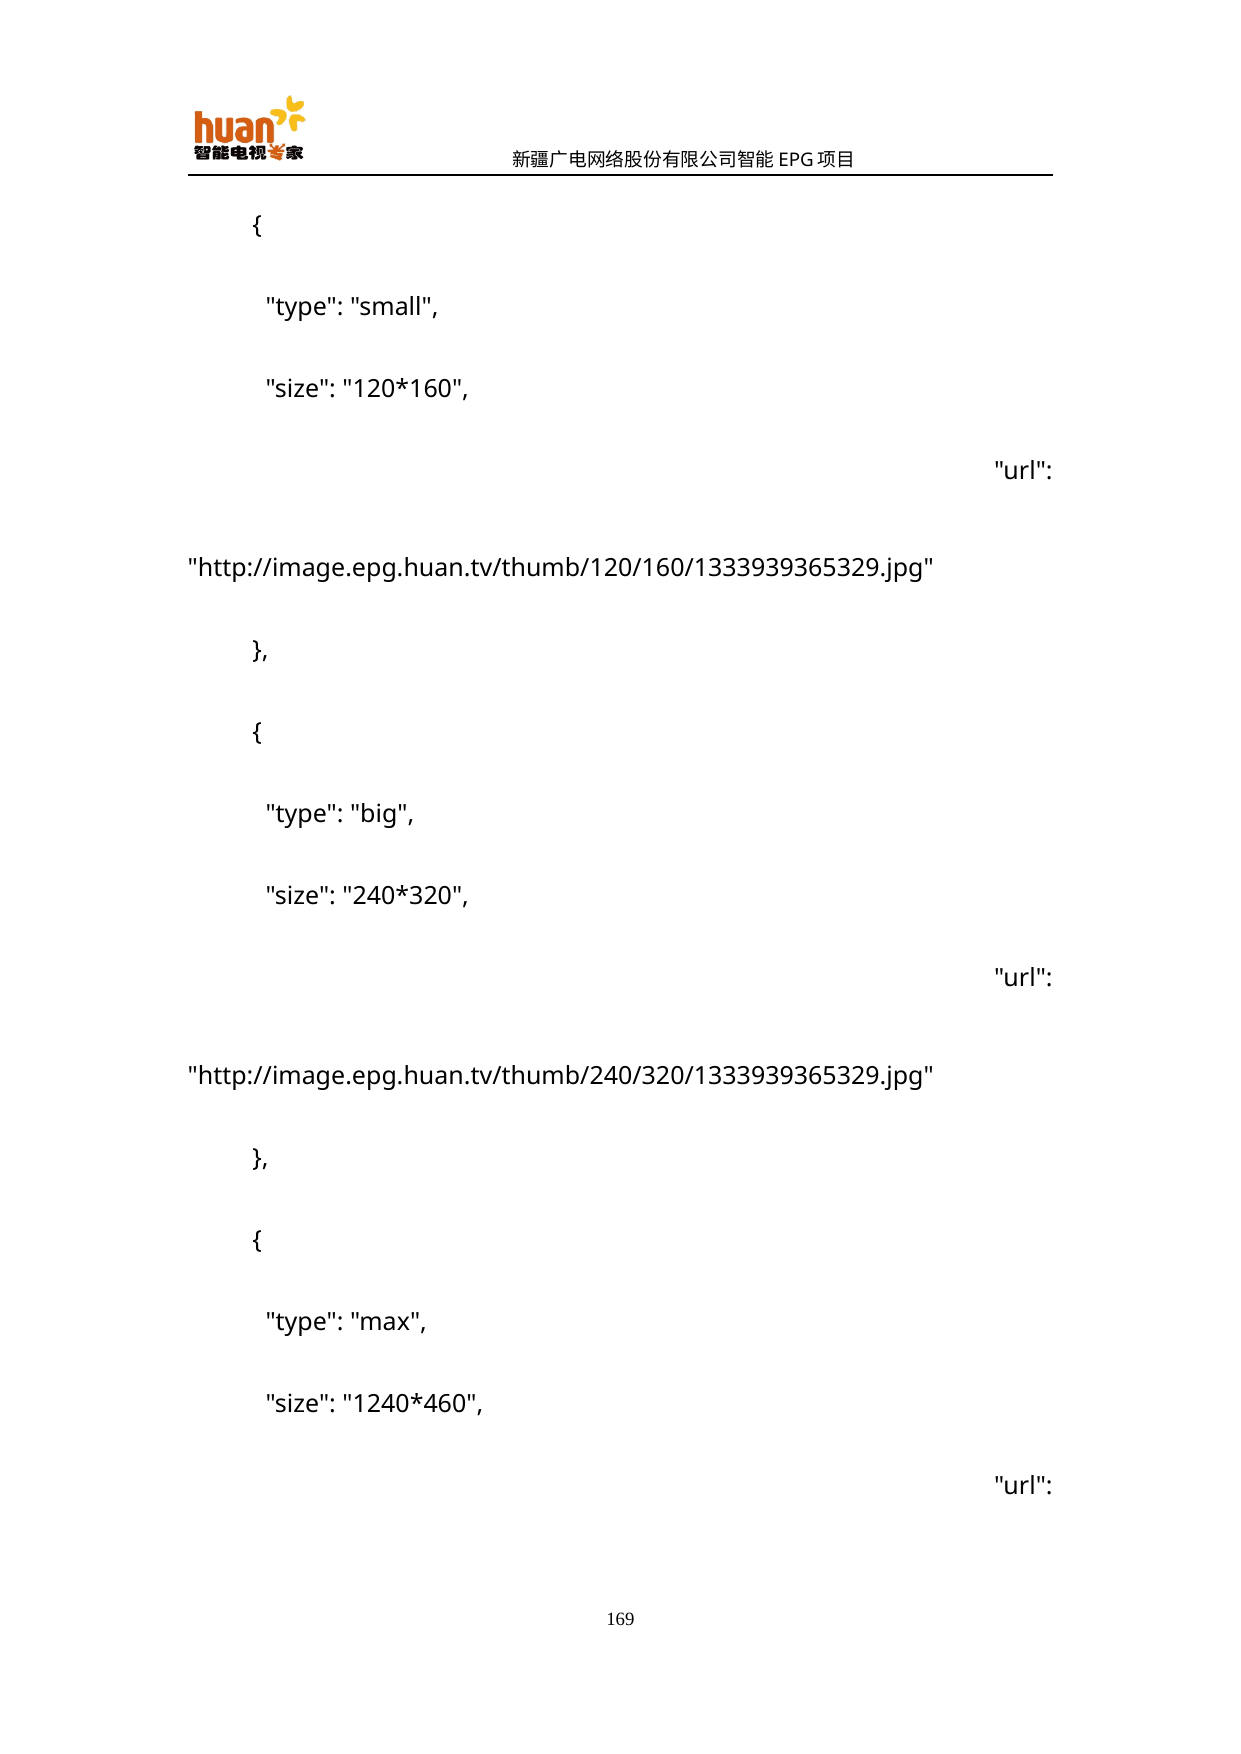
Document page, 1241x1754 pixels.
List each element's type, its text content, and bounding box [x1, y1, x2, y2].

text "type": "big", [187, 781, 1053, 846]
text "url": "http://image.epg.huan.tv/thumb/120/160/1333939365329.jpg" [187, 437, 1053, 599]
text "type": "max", [187, 1288, 1053, 1353]
text }, [187, 1124, 1053, 1189]
text "url": "http://image.epg.huan.tv/thumb/240/320/1333939365329.jpg" [187, 944, 1053, 1107]
text { [187, 191, 1053, 256]
text "size": "240*320", [187, 862, 1053, 927]
text "type": "small", [187, 273, 1053, 338]
text { [187, 1206, 1053, 1271]
text "size": "1240*460", [187, 1370, 1053, 1435]
text "url": "http://image.epg.huan.tv/thumb/1240/460/1333939365329.jpg" [187, 1452, 1053, 1517]
text { [187, 698, 1053, 763]
text }, [187, 617, 1053, 682]
text "size": "120*160", [187, 355, 1053, 420]
picture [187, 88, 313, 167]
